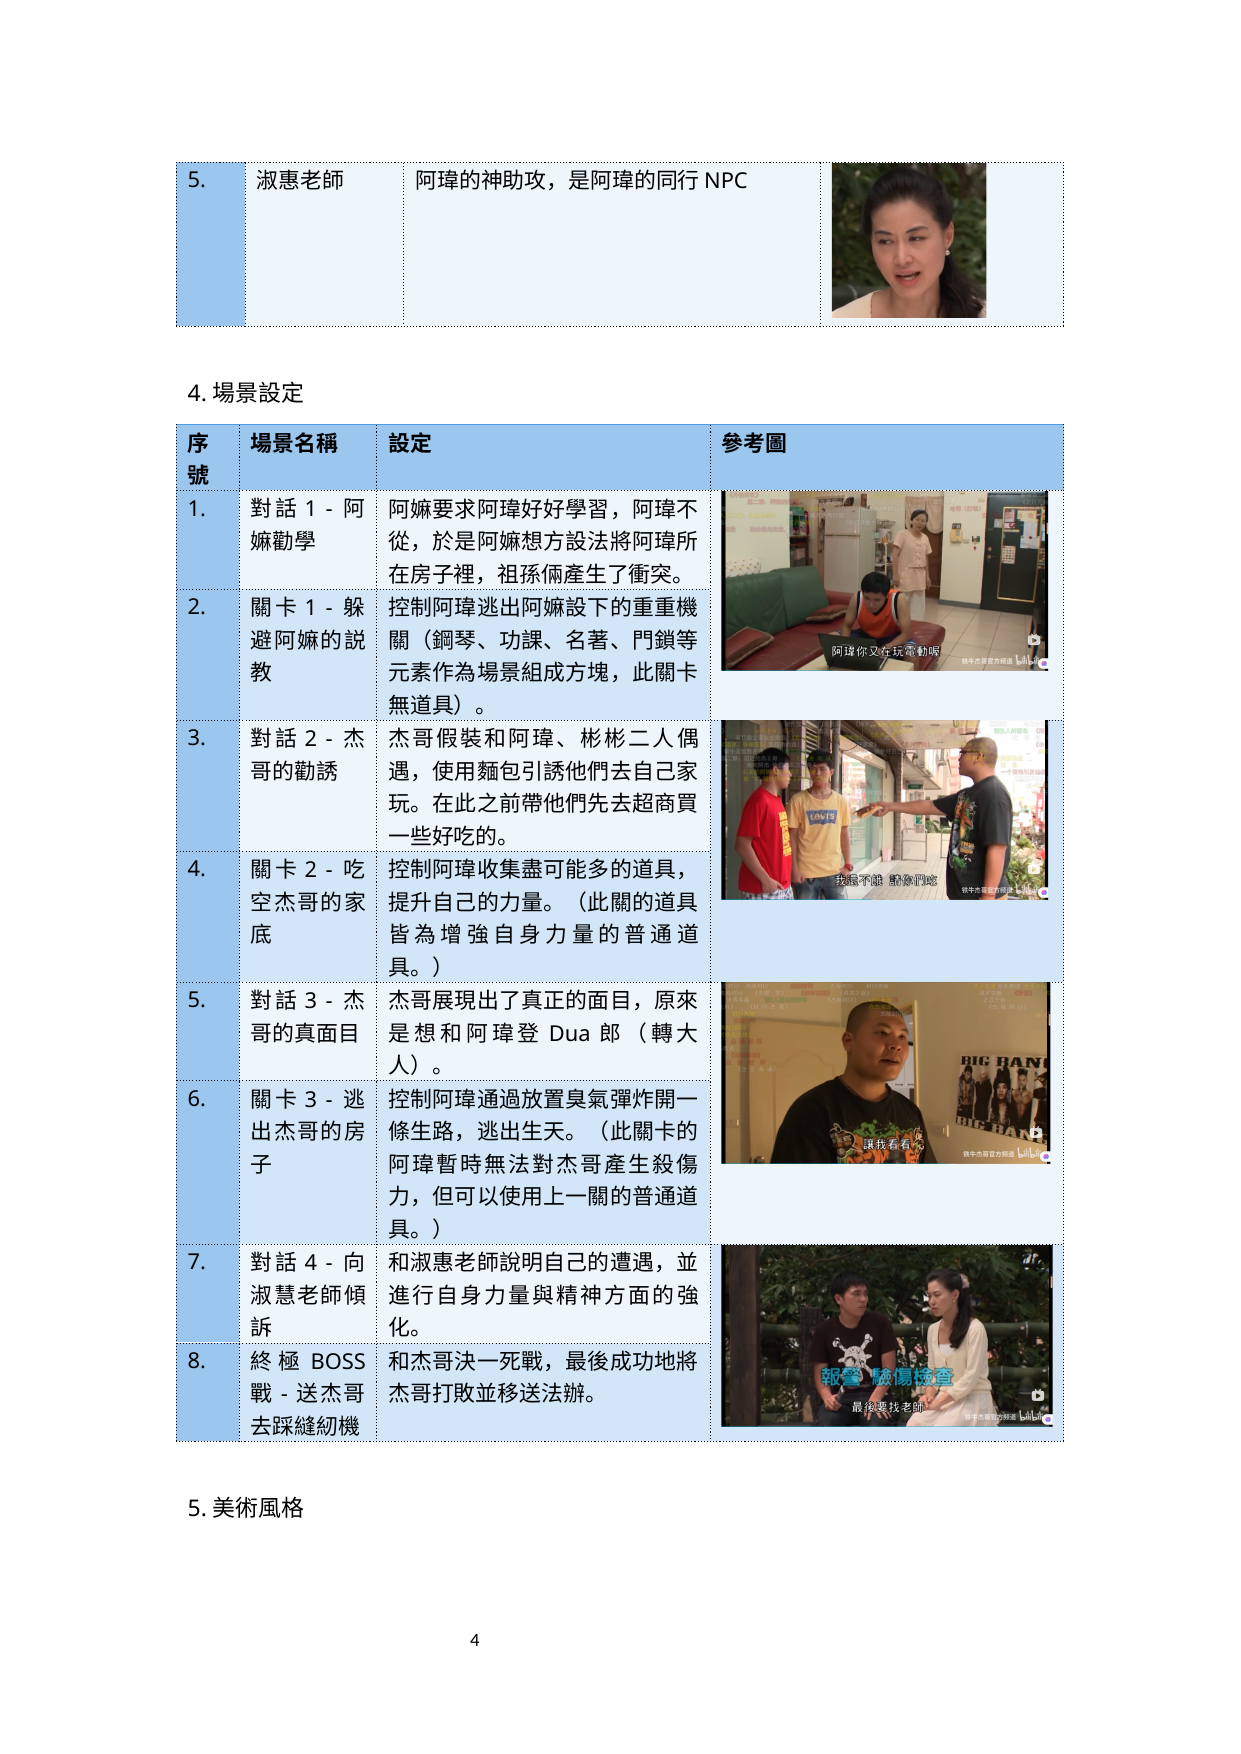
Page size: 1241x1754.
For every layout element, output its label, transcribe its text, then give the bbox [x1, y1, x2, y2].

picture [831, 163, 987, 318]
table_cell [176, 1244, 239, 1342]
table_cell 控制阿瑋逃出阿嫲設下的重重機關（鋼琴、功課、名著、門鎖等元素作為場景組成方塊，此關卡無道具）。 [377, 589, 710, 720]
list 美術風格 [187, 1474, 1053, 1539]
table_header 場景名稱 [239, 425, 377, 490]
table_cell 控制阿瑋通過放置臭氣彈炸開一條生路，逃出生天。（此關卡的阿瑋暫時無法對杰哥產生殺傷力，但可以使用上一關的普通道具。） [377, 1080, 710, 1244]
table_cell [176, 720, 239, 851]
table_cell [176, 1343, 239, 1441]
table_cell 終極BOSS戰 - 送杰哥去踩縫紉機 [239, 1343, 377, 1441]
table_cell 關卡3 - 逃出杰哥的房子 [239, 1080, 377, 1244]
table_cell 淑惠老師 [245, 162, 404, 326]
table_cell 對話1 - 阿嫲勸學 [239, 490, 377, 589]
picture [721, 491, 1049, 671]
table_cell 和杰哥決一死戰，最後成功地將杰哥打敗並移送法辦。 [377, 1343, 710, 1441]
table_cell [176, 162, 245, 326]
table_cell [176, 1080, 239, 1244]
picture [721, 1245, 1053, 1427]
picture [721, 982, 1051, 1164]
table_cell [710, 982, 1064, 1244]
table_cell 控制阿瑋收集盡可能多的道具，提升自己的力量。（此關的道具皆為增強自身力量的普通道具。） [377, 851, 710, 982]
table_cell 阿瑋的神助攻，是阿瑋的同行NPC [404, 162, 821, 326]
table_cell [821, 162, 1064, 326]
table_cell [176, 982, 239, 1080]
table_cell 關卡2 - 吃空杰哥的家底 [239, 851, 377, 982]
table_cell [176, 851, 239, 982]
table_cell 關卡1 - 躲避阿嫲的説教 [239, 589, 377, 720]
table_header 設定 [377, 425, 710, 490]
table_cell [710, 490, 1064, 720]
picture [721, 720, 1049, 900]
table_cell 杰哥展現出了真正的面目，原來是想和阿瑋登Dua郎（轉大人）。 [377, 982, 710, 1080]
table_cell 阿嫲要求阿瑋好好學習，阿瑋不從，於是阿嫲想方設法將阿瑋所在房子裡，祖孫倆產生了衝突。 [377, 490, 710, 589]
table_cell 對話2 - 杰哥的勸誘 [239, 720, 377, 851]
table_cell [710, 720, 1064, 982]
table_cell 杰哥假裝和阿瑋、彬彬二人偶遇，使用麵包引誘他們去自己家玩。在此之前帶他們先去超商買一些好吃的。 [377, 720, 710, 851]
table_header 參考圖 [710, 425, 1064, 490]
table_cell 對話3 - 杰哥的真面目 [239, 982, 377, 1080]
table_cell 對話4 - 向淑慧老師傾訴 [239, 1244, 377, 1342]
table_cell [176, 589, 239, 720]
list 場景設定 [187, 359, 1053, 424]
table_header 序號 [176, 425, 239, 490]
table_cell [710, 1244, 1064, 1441]
table_cell [176, 490, 239, 589]
table_cell 和淑惠老師說明自己的遭遇，並進行自身力量與精神方面的強化。 [377, 1244, 710, 1342]
